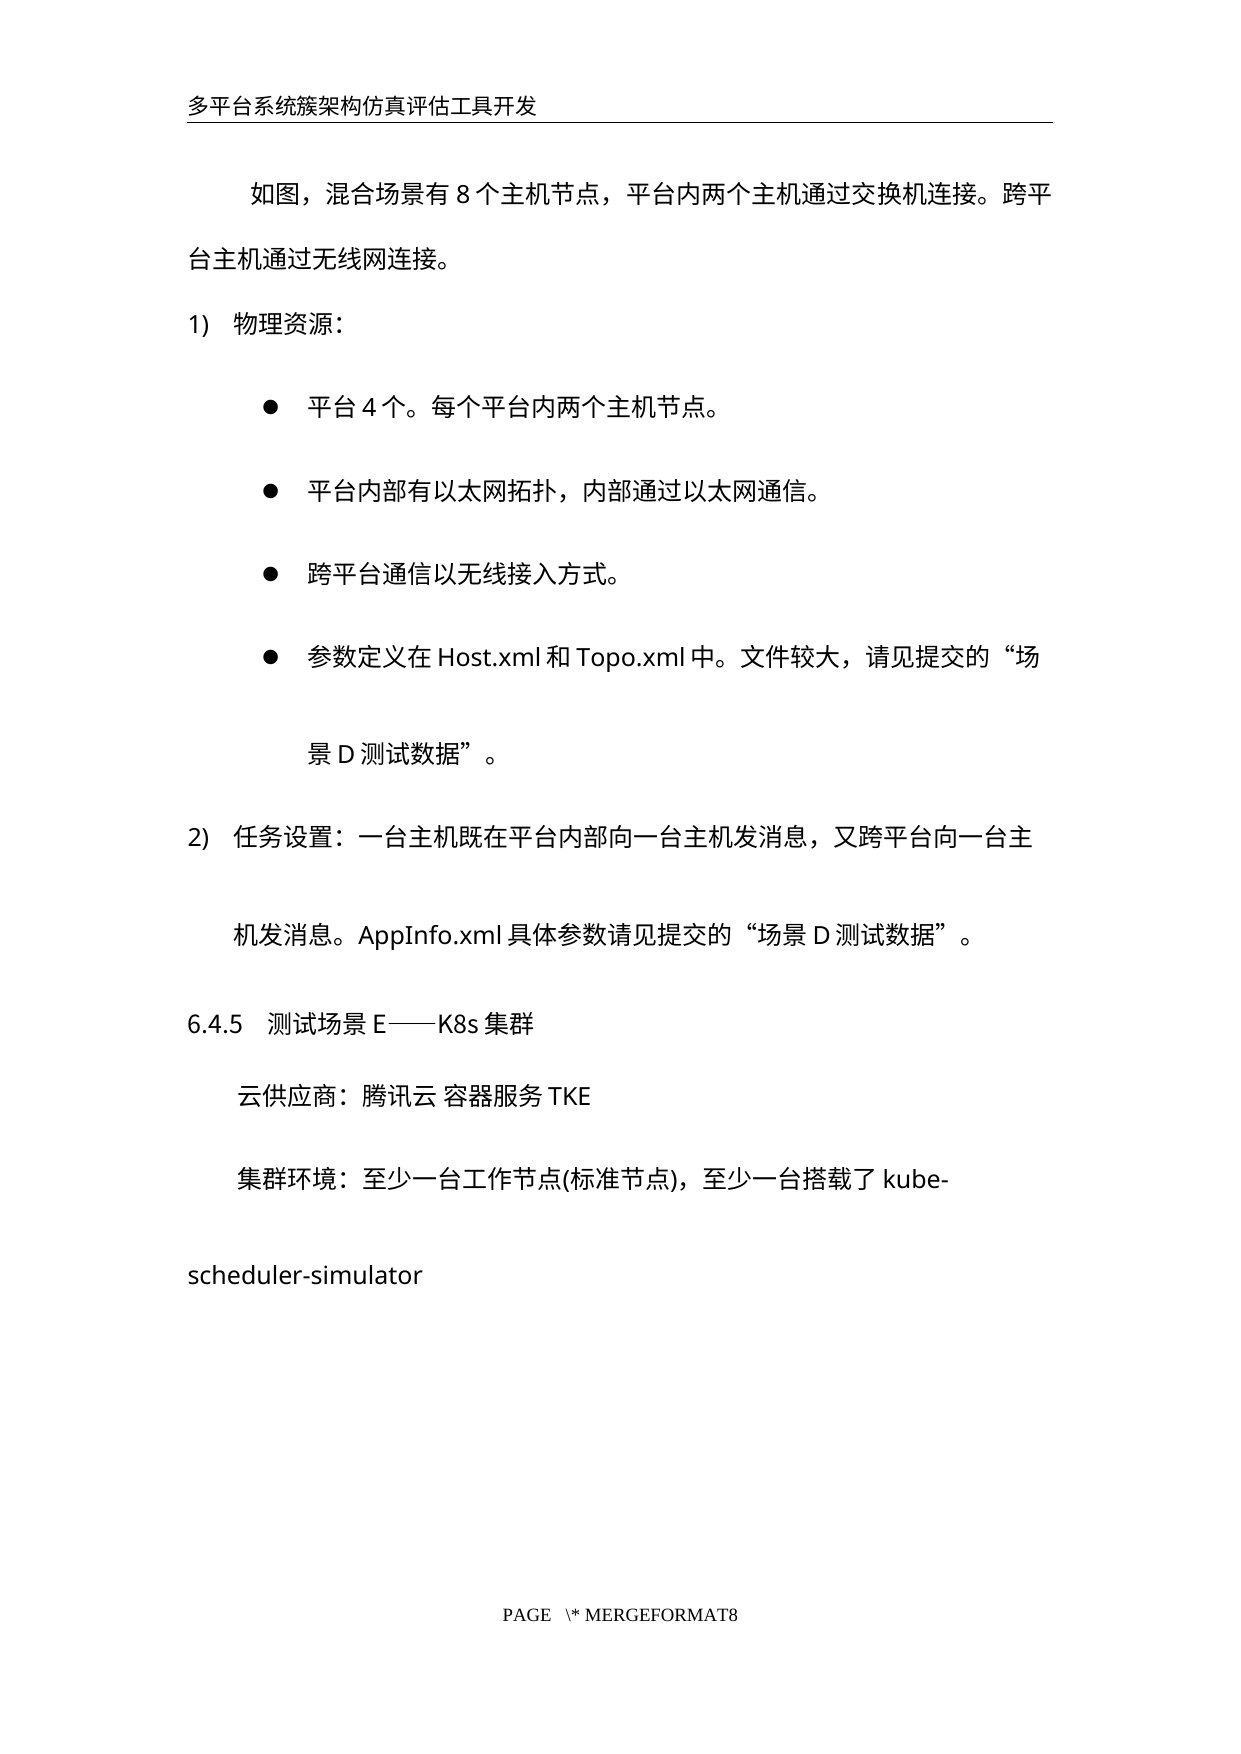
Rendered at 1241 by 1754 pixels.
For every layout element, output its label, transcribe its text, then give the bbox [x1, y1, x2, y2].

list 平台内部有以太网拓扑，内部通过以太网通信。 [261, 457, 1053, 522]
list 跨平台通信以无线接入方式。 [261, 540, 1053, 605]
list 参数定义在Host.xml和Topo.xml中。文件较大，请见提交的“场景D测试数据”。 [261, 623, 1053, 785]
list 平台4个。每个平台内两个主机节点。 [261, 373, 1053, 438]
text 集群环境：至少一台工作节点(标准节点)，至少一台搭载了kube-scheduler-simulator [187, 1145, 1053, 1307]
text 如图，混合场景有8个主机节点，平台内两个主机通过交换机连接。跨平台主机通过无线网连接。 [187, 160, 1053, 290]
list 任务设置：一台主机既在平台内部向一台主机发消息，又跨平台向一台主机发消息。AppInfo.xml具体参数请见提交的“场景D测试数据”。 [187, 803, 1053, 966]
list 物理资源： [187, 290, 1053, 355]
subtitle 测试场景E——K8s集群 [187, 990, 1028, 1055]
text 云供应商：腾讯云 容器服务TKE [187, 1062, 1053, 1127]
